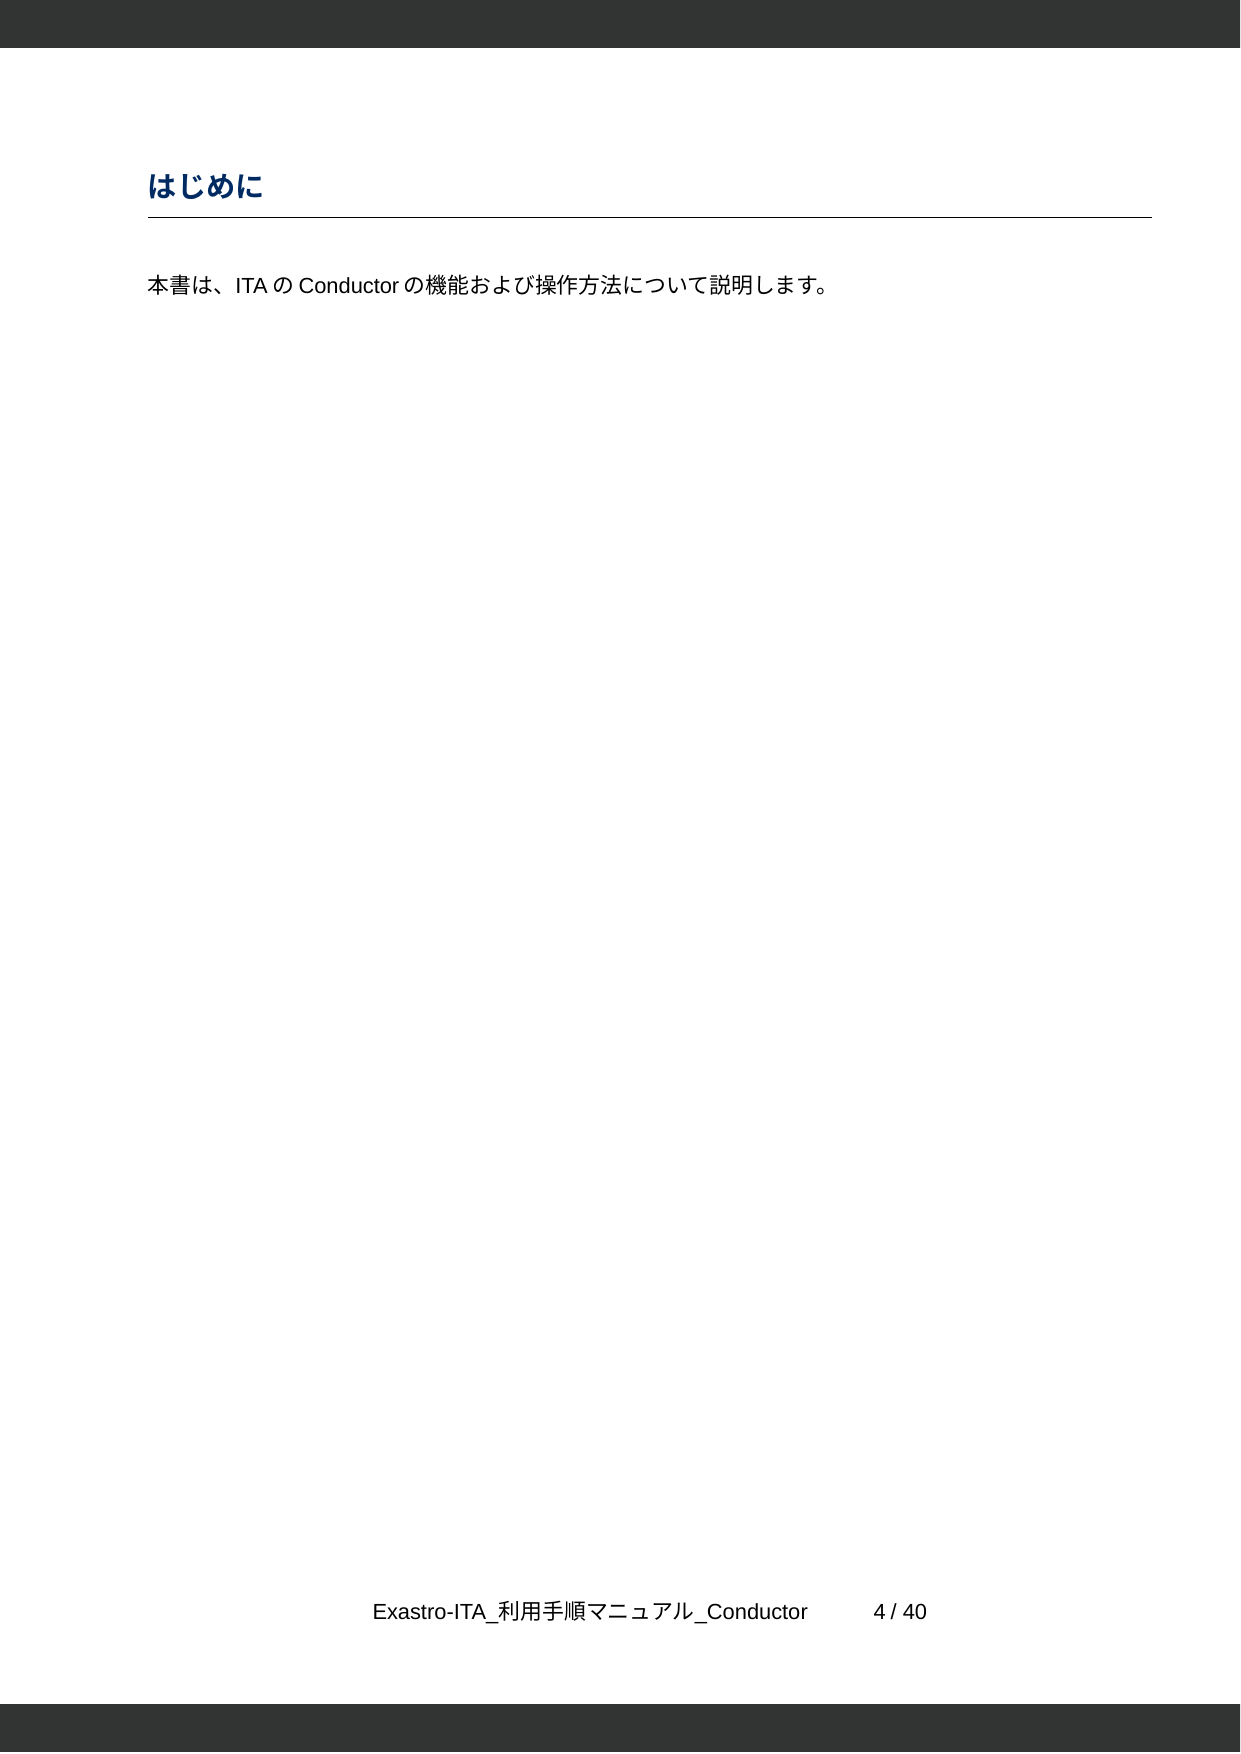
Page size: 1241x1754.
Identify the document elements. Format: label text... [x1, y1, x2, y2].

text 本書は、ITAのConductorの機能および操作方法について説明します。 [148, 254, 1152, 313]
picture [0, 1704, 1241, 1752]
text はじめに [148, 155, 1152, 217]
picture [0, 0, 1241, 48]
